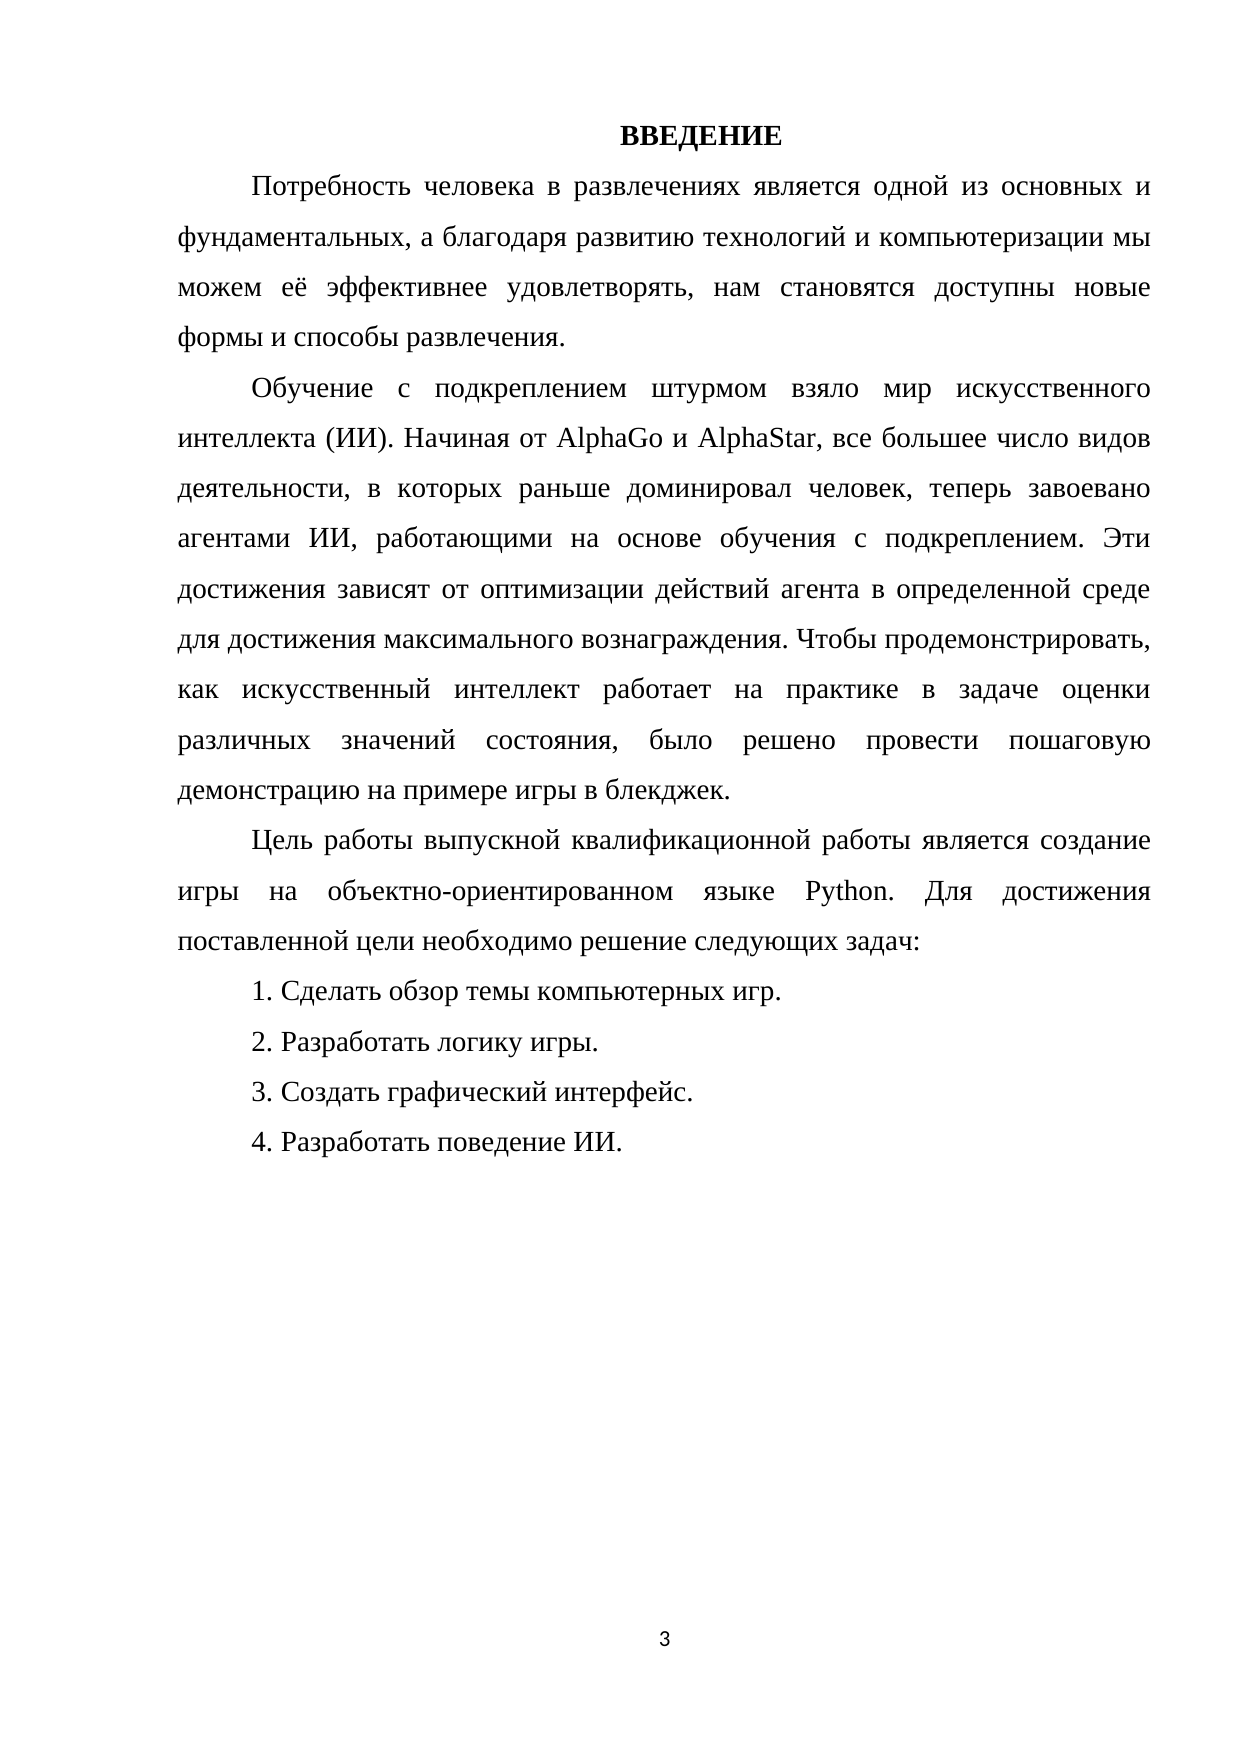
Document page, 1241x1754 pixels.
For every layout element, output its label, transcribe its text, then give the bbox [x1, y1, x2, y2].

text Обучение с подкреплением штурмом взяло мир искусственного интеллекта (ИИ). Начиная от AlphaGo и AlphaStar, все большее число видов деятельности, в которых раньше доминировал человек, теперь завоевано агентами ИИ, работающими на основе обучения с подкреплением. Эти достижения зависят от оптимизации действий агента в определенной среде для достижения максимального вознаграждения. Чтобы продемонстрировать, как искусственный интеллект работает на практике в задаче оценки различных значений состояния, было решено провести пошаговую демонстрацию на примере игры в блекджек. [177, 370, 1152, 806]
list Сделать обзор темы компьютерных игр. [177, 973, 1152, 1007]
text Цель работы выпускной квалификационной работы является создание игры на объектно-ориентированном языке Python. Для достижения поставленной цели необходимо решение следующих задач: [177, 822, 1152, 957]
subtitle ВВЕДЕНИЕ [177, 118, 1152, 152]
list Создать графический интерфейс. [177, 1074, 1152, 1108]
list Разработать поведение ИИ. [177, 1124, 1152, 1158]
text Потребность человека в развлечениях является одной из основных и фундаментальных, а благодаря развитию технологий и компьютеризации мы можем её эффективнее удовлетворять, нам становятся доступны новые формы и способы развлечения. [177, 168, 1152, 353]
list Разработать логику игры. [177, 1024, 1152, 1057]
